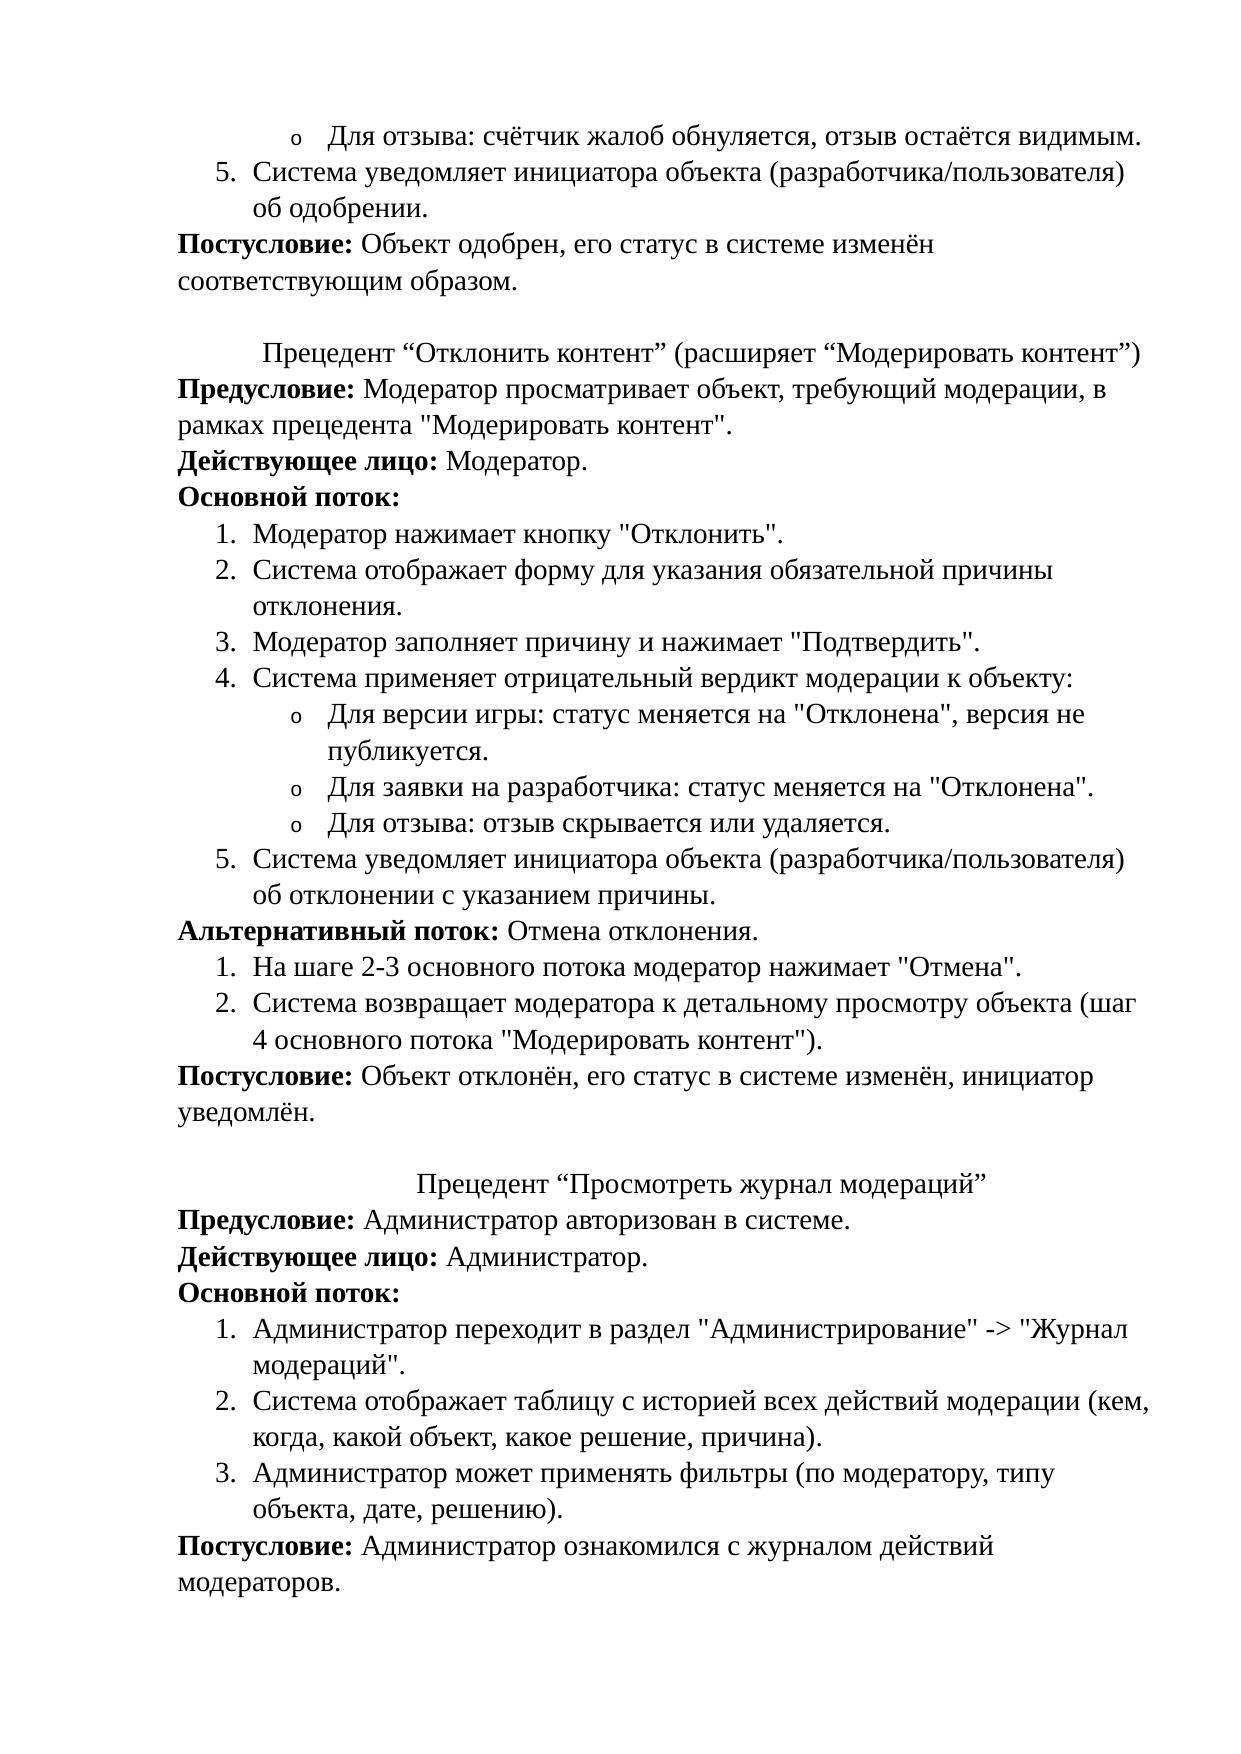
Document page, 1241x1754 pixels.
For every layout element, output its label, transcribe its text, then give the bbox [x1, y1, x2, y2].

list Система применяет отрицательный вердикт модерации к объекту: [215, 660, 1152, 694]
list Модератор заполняет причину и нажимает "Подтвердить". [215, 624, 1152, 658]
text Постусловие: Объект отклонён, его статус в системе изменён, инициатор уведомлён. [177, 1058, 1152, 1128]
list Система уведомляет инициатора объекта (разработчика/пользователя) об отклонении с указанием причины. [215, 841, 1152, 911]
list Для отзыва: отзыв скрывается или удаляется. [290, 805, 1152, 838]
text Постусловие: Объект одобрен, его статус в системе изменён соответствующим образом. [177, 227, 1152, 296]
list Система уведомляет инициатора объекта (разработчика/пользователя) об одобрении. [215, 154, 1152, 224]
text Прецедент “Отклонить контент” (расширяет “Модерировать контент”) [177, 335, 1152, 368]
list На шаге 2-3 основного потока модератор нажимает "Отмена". [215, 949, 1152, 983]
list Модератор нажимает кнопку "Отклонить". [215, 516, 1152, 549]
list Система отображает форму для указания обязательной причины отклонения. [215, 552, 1152, 622]
list Система отображает таблицу с историей всех действий модерации (кем, когда, какой объект, какое решение, причина). [215, 1383, 1152, 1453]
text Предусловие: Администратор авторизован в системе. Действующее лицо: Администратор. Основной поток: [177, 1202, 1152, 1308]
list Администратор переходит в раздел "Администрирование" -> "Журнал модераций". [215, 1311, 1152, 1381]
list Администратор может применять фильтры (по модератору, типу объекта, дате, решению). [215, 1456, 1152, 1525]
text Постусловие: Администратор ознакомился с журналом действий модераторов. [177, 1528, 1152, 1597]
text Прецедент “Просмотреть журнал модераций” [177, 1166, 1152, 1200]
list Для версии игры: статус меняется на "Отклонена", версия не публикуется. [290, 696, 1152, 766]
list Для отзыва: счётчик жалоб обнуляется, отзыв остаётся видимым. [290, 118, 1152, 152]
text Альтернативный поток: Отмена отклонения. [177, 913, 1152, 947]
list Система возвращает модератора к детальному просмотру объекта (шаг 4 основного потока "Модерировать контент"). [215, 986, 1152, 1055]
list Для заявки на разработчика: статус меняется на "Отклонена". [290, 769, 1152, 802]
